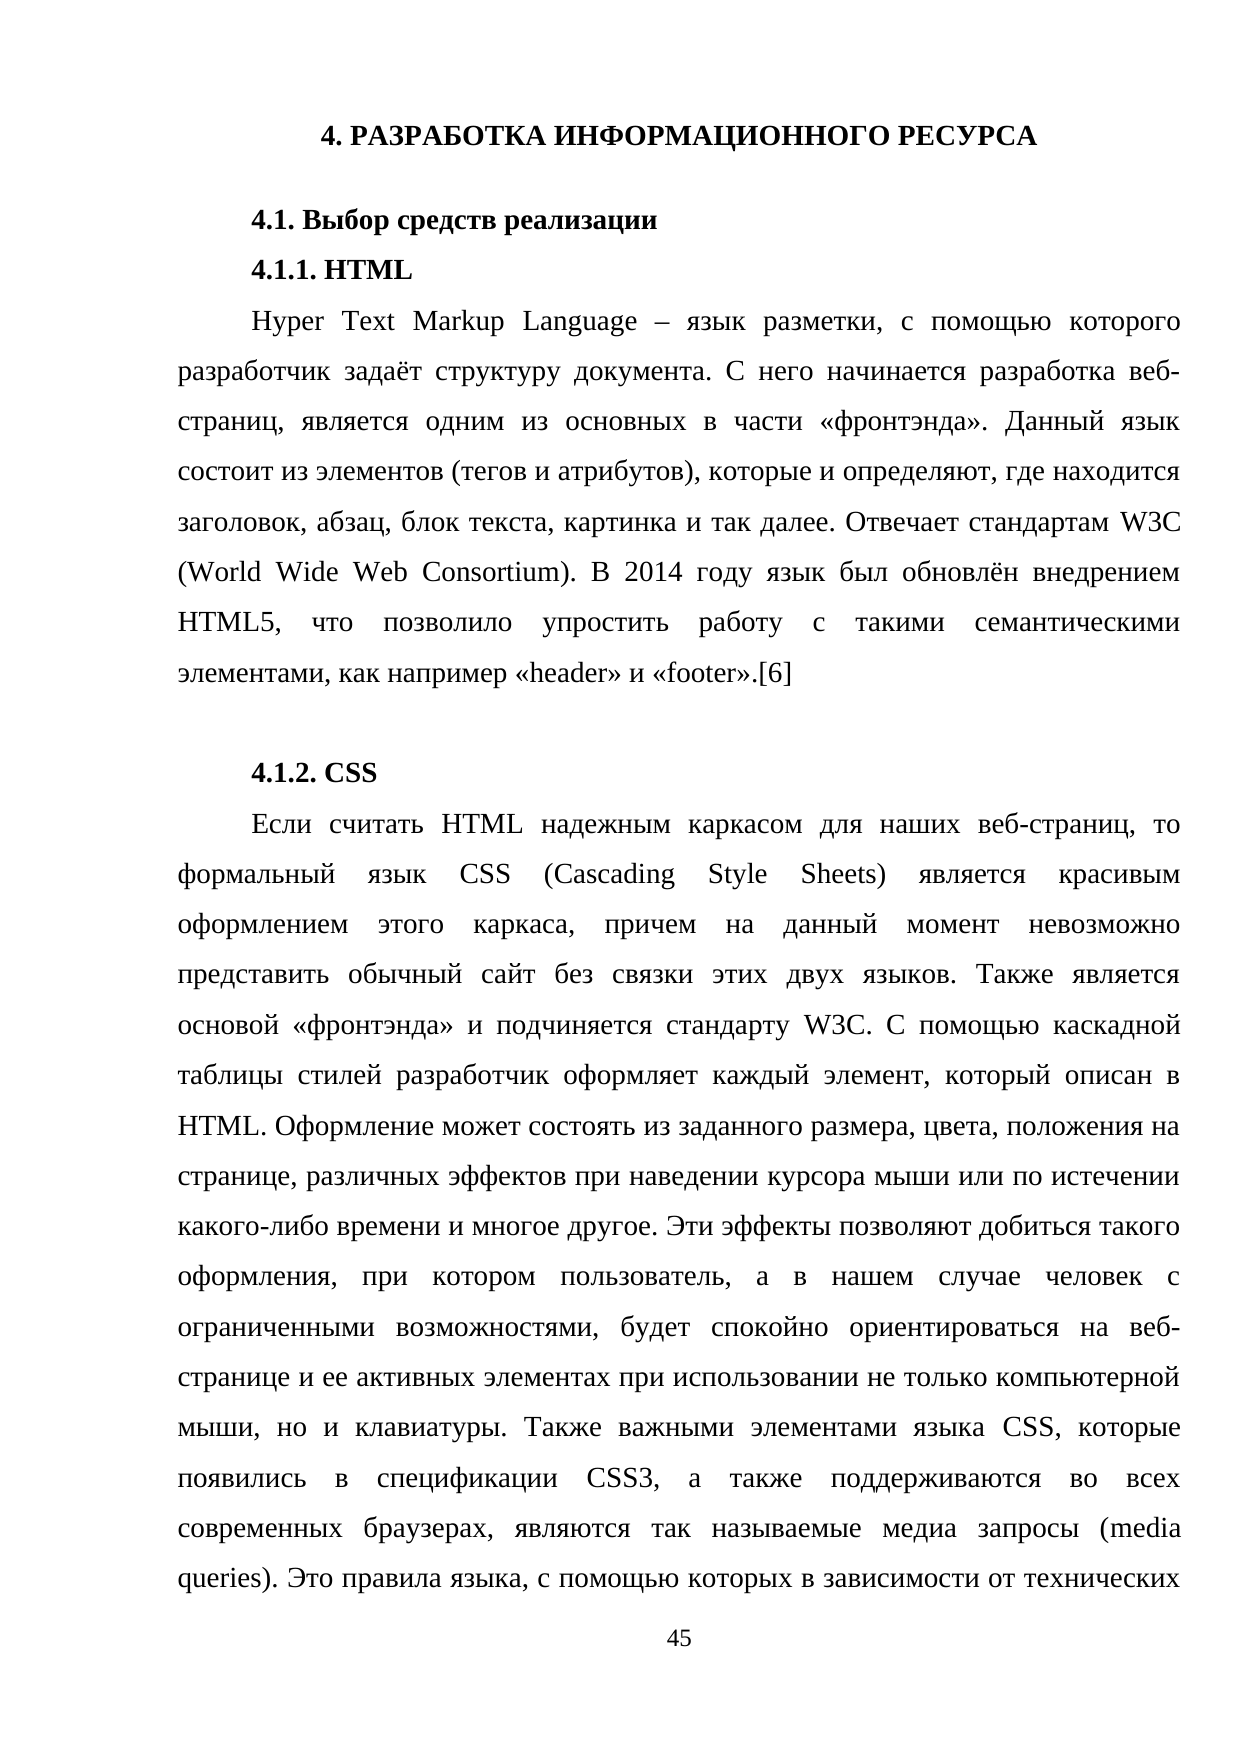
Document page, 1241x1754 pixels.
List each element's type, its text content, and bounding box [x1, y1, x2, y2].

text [177, 806, 1181, 1594]
text 4. разработка информационного ресурса [177, 118, 1181, 152]
text 4.1. Выбор средств реализации [177, 202, 1181, 236]
text Hyper Text Markup Language – язык разметки, с помощью которого разработчик задаёт структуру документа. С него начинается разработка веб-страниц, является одним из основных в части «фронтэнда». Данный язык состоит из элементов (тегов и атрибутов), которые и определяют, где находится заголовок, абзац, блок текста, картинка и так далее. Отвечает стандартам W3C (World Wide Web Consortium). В 2014 году язык был обновлён внедрением HTML5, что позволило упростить работу с такими семантическими элементами, как например «header» и «footer».[6] [177, 303, 1181, 688]
text 4.1.1. HTML [177, 252, 1181, 286]
text 4.1.2. CSS [177, 755, 1181, 789]
